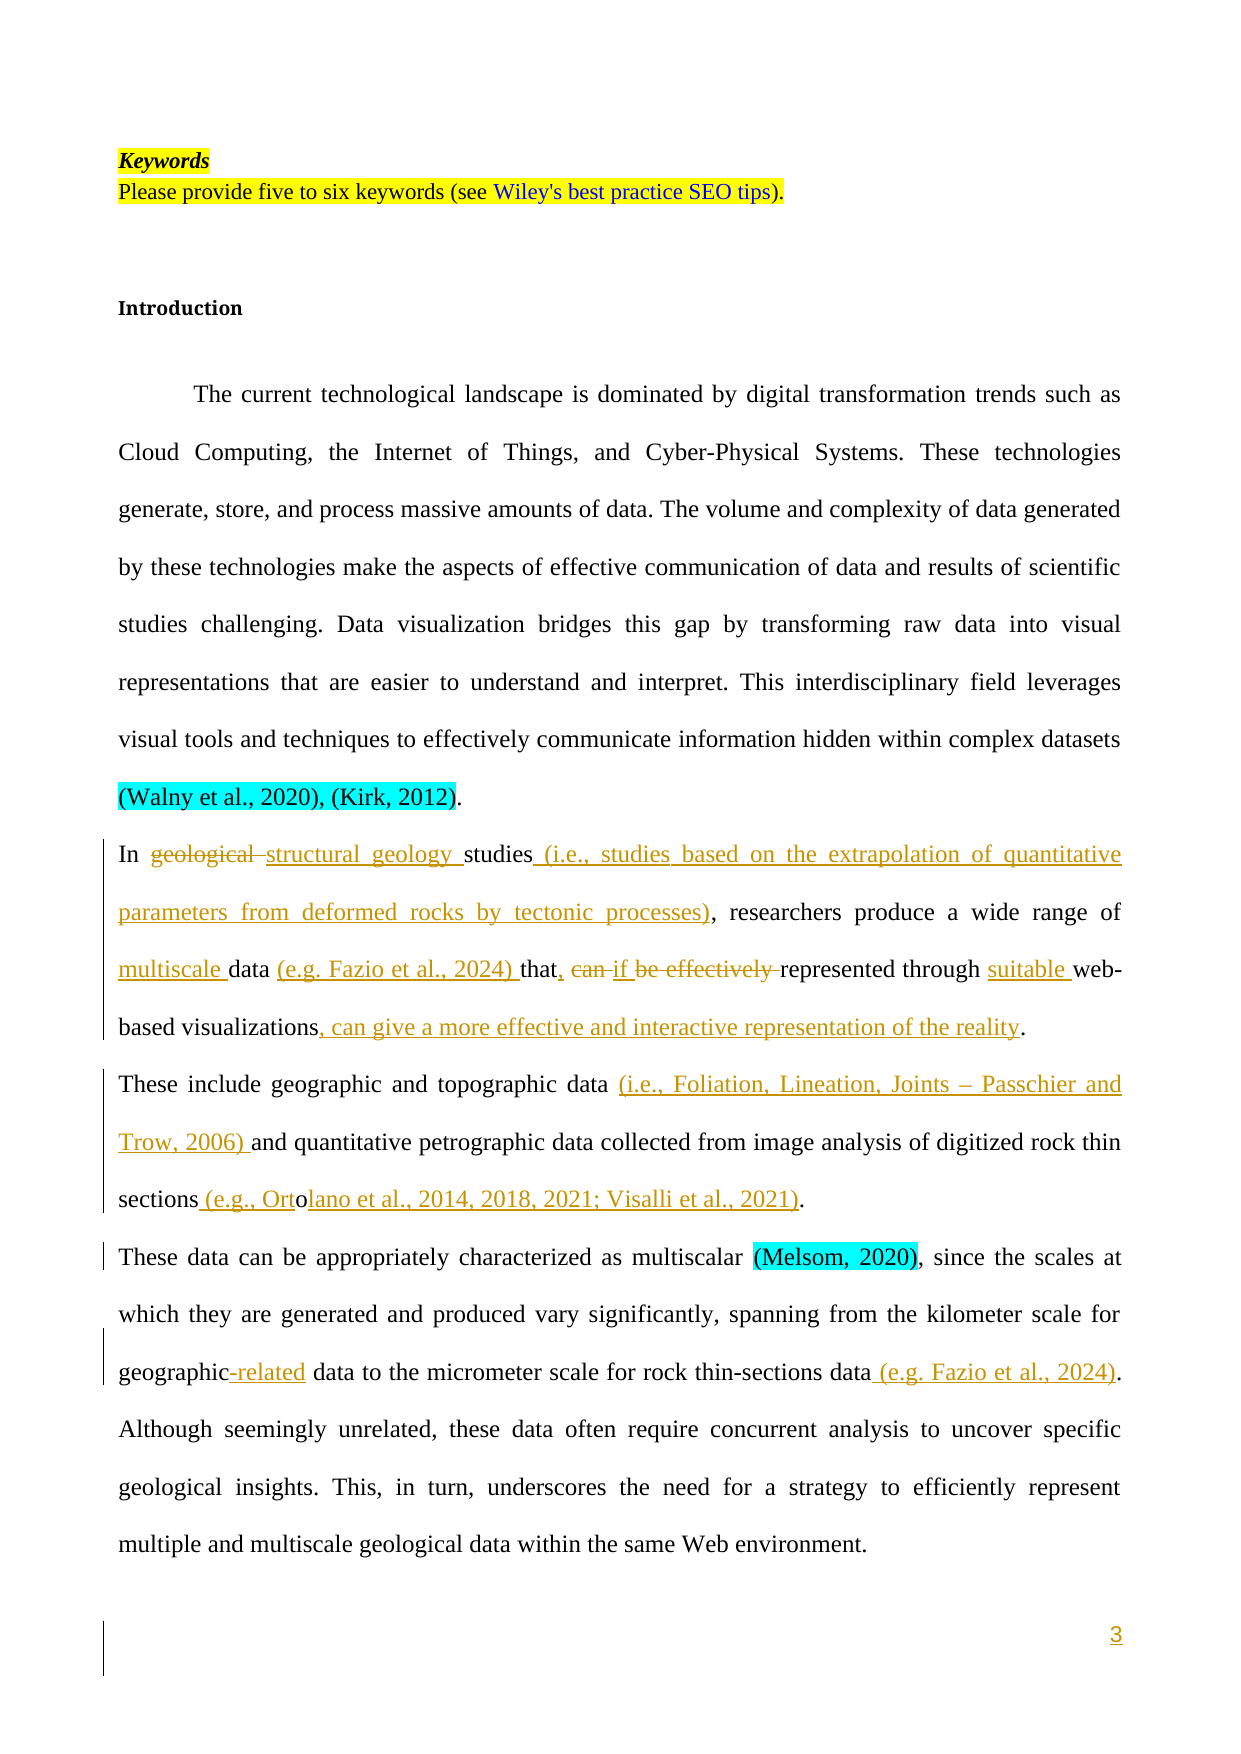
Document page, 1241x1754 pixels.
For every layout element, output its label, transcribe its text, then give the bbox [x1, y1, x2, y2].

text These data can be appropriately characterized as multiscalar (Melsom, 2020), since the scales at which they are generated and produced vary significantly, spanning from the kilometer scale for geographic data to the micrometer scale for rock thin-sections data. Although seemingly unrelated, these data often require concurrent analysis to uncover specific geological insights. This, in turn, underscores the need for a strategy to efficiently represent multiple and multiscale geological data within the same Web environment. [118, 1242, 1122, 1558]
text Keywords Please provide five to six keywords (see Wiley's best practice SEO tips). [118, 148, 1122, 204]
text These include geographic and topographic data and quantitative petrographic data collected from image analysis of digitized rock thin sectionso. [118, 1069, 1122, 1213]
subtitle Introduction [118, 276, 1122, 321]
text In studies, researchers produce a wide range of data that represented through web-based visualizations. [118, 839, 1122, 1040]
text The current technological landscape is dominated by digital transformation trends such as Cloud Computing, the Internet of Things, and Cyber-Physical Systems. These technologies generate, store, and process massive amounts of data. The volume and complexity of data generated by these technologies make the aspects of effective communication of data and results of scientific studies challenging. Data visualization bridges this gap by transforming raw data into visual representations that are easier to understand and interpret. This interdisciplinary field leverages visual tools and techniques to effectively communicate information hidden within complex datasets (Walny et al., 2020), (Kirk, 2012). [118, 379, 1122, 810]
